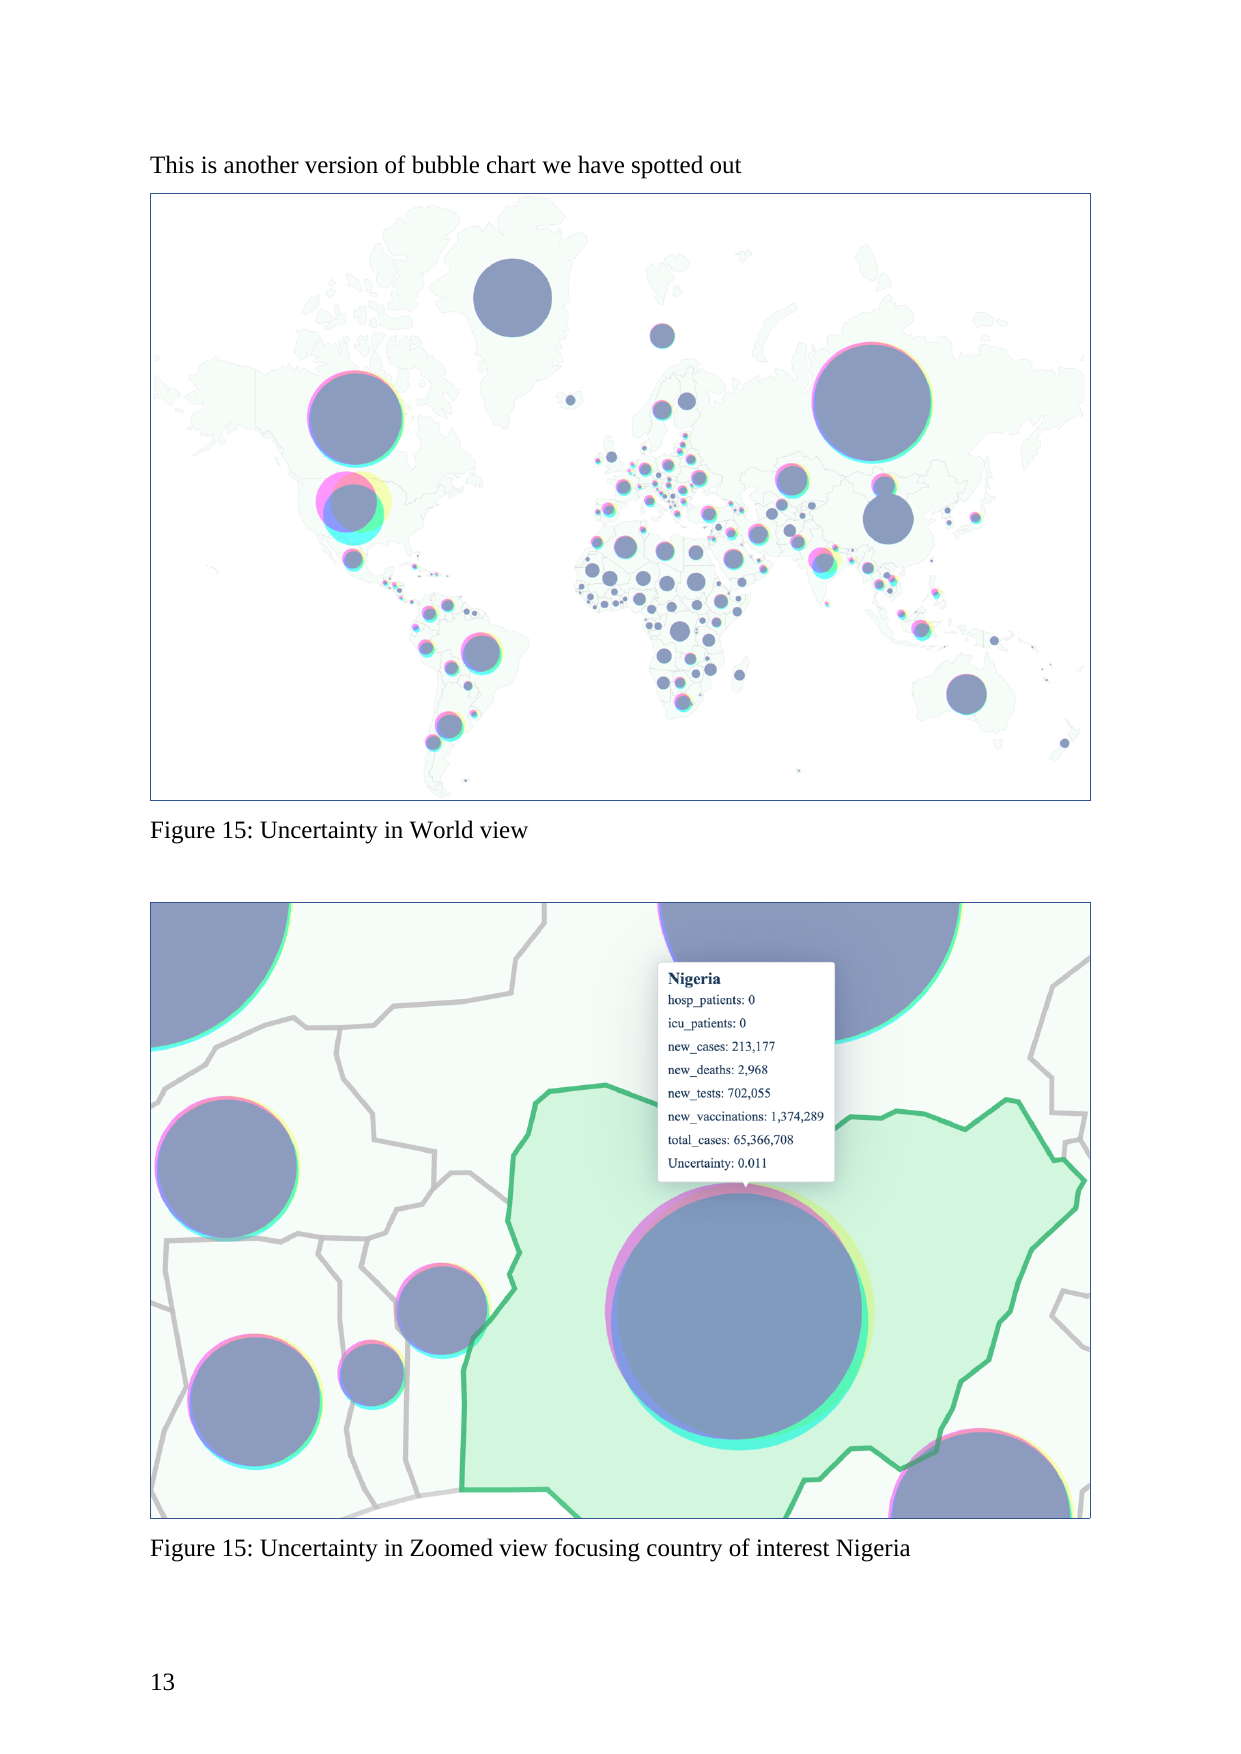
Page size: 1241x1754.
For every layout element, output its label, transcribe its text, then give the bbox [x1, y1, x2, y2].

picture [151, 194, 1090, 800]
text Figure 15: Uncertainty in Zoomed view focusing country of interest Nigeria [150, 1533, 1090, 1561]
text This is another version of bubble chart we have spotted out [150, 150, 1090, 179]
picture [151, 903, 1090, 1518]
text Figure 15: Uncertainty in World view [150, 815, 1090, 844]
